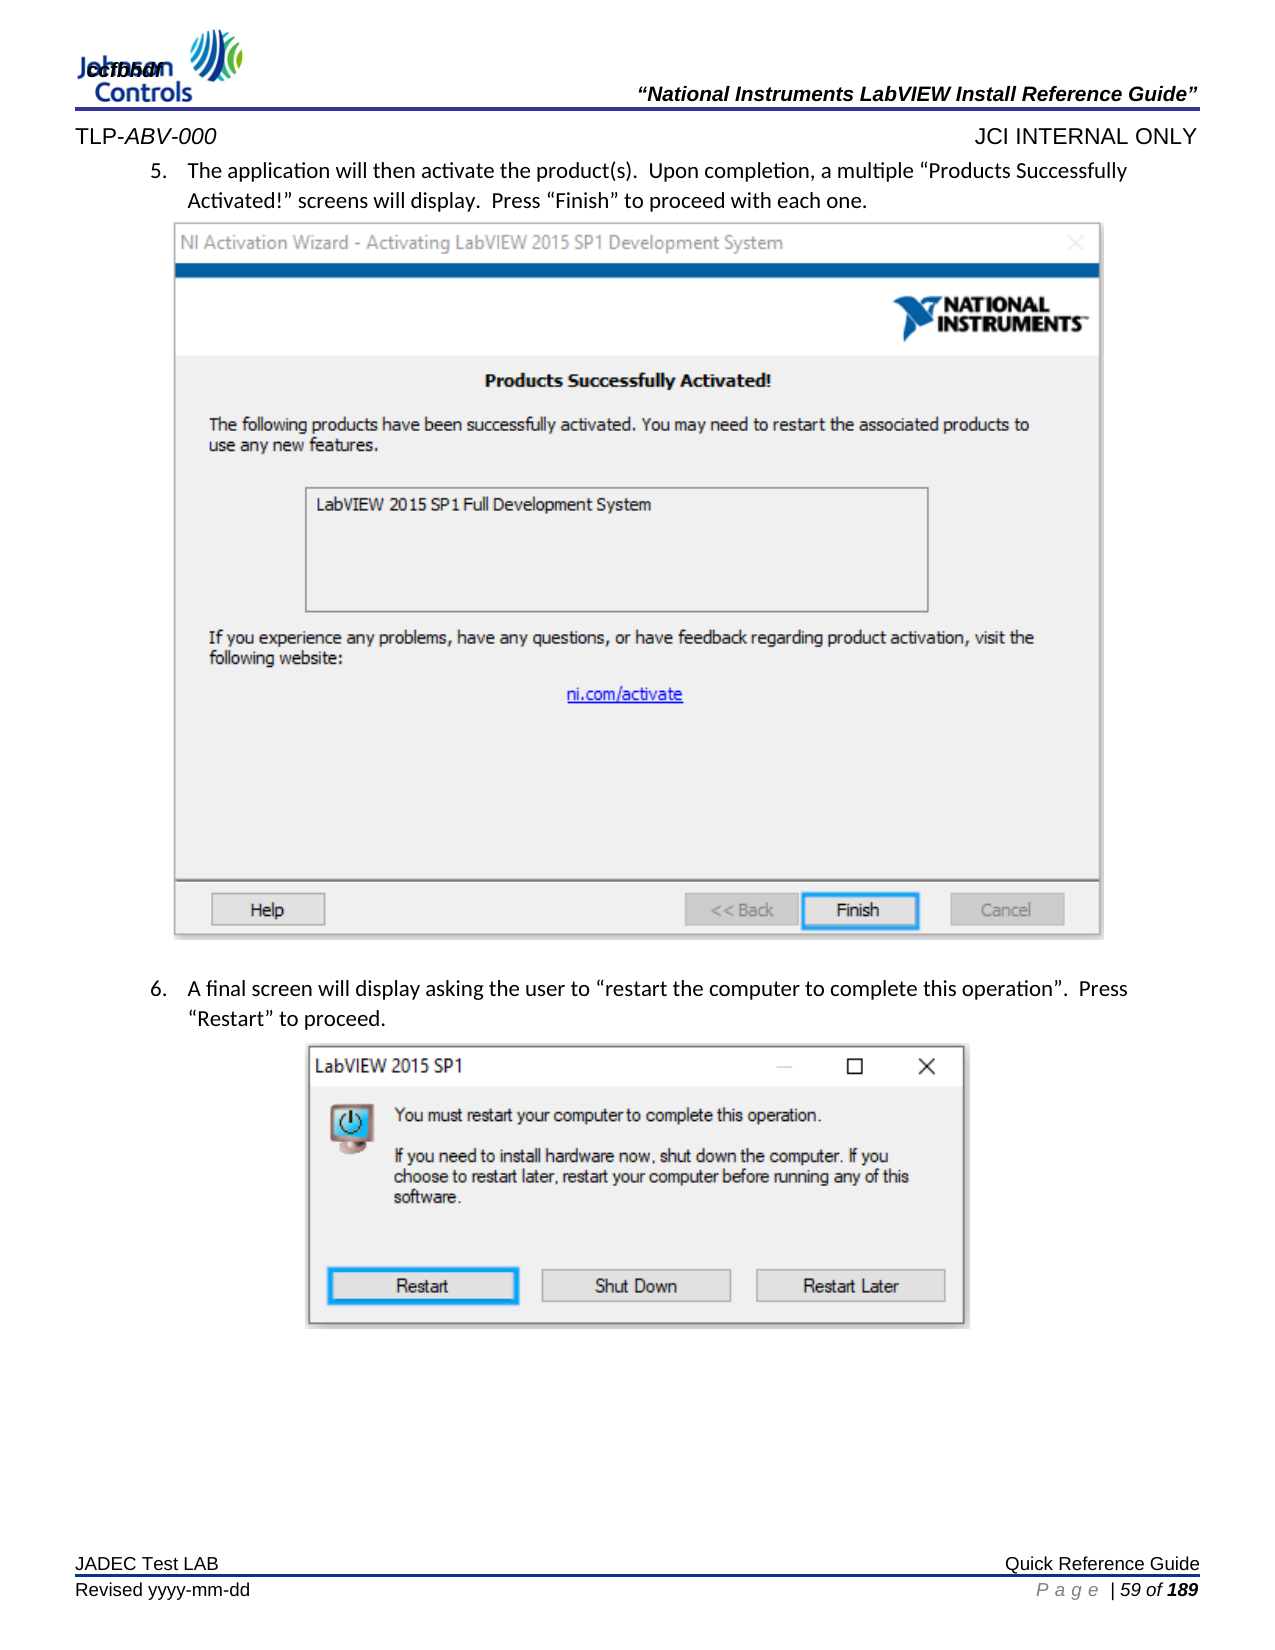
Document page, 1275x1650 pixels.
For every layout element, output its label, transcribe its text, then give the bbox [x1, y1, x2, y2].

list The application will then activate the product(s). Upon completion, a multiple “Products Successfully Activated!” screens will display. Press “Finish” to proceed with each one. [150, 156, 1200, 214]
picture [304, 1043, 971, 1329]
list A final screen will display asking the user to “restart the computer to complete this operation”. Press “Restart” to proceed. [150, 974, 1200, 1032]
picture [76, 26, 246, 105]
picture [171, 219, 1104, 940]
